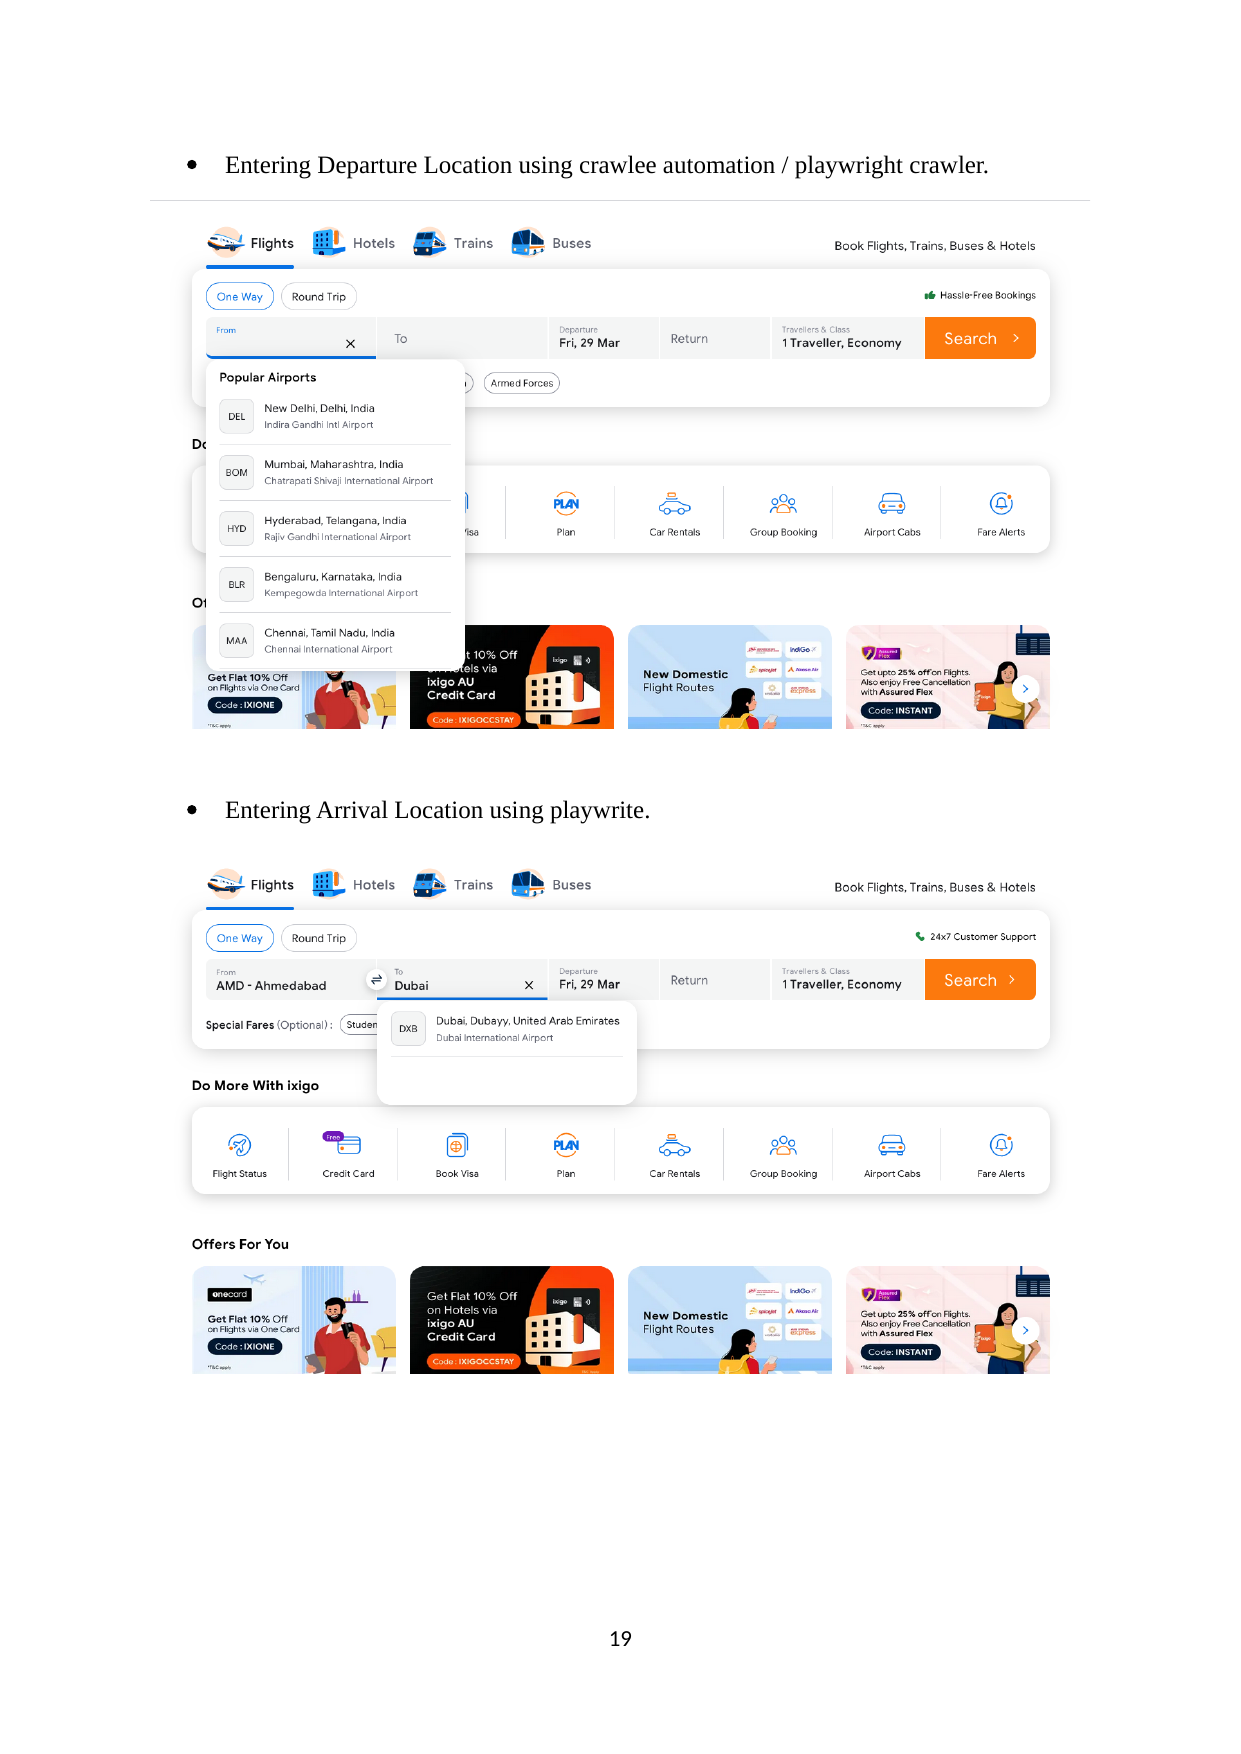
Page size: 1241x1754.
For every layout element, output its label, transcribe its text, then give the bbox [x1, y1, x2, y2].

list Entering Departure Location using crawlee automation / playwright crawler. [187, 150, 1090, 179]
picture [150, 842, 1091, 1374]
picture [150, 197, 1091, 729]
list Entering Arrival Location using playwrite. [187, 795, 1090, 824]
